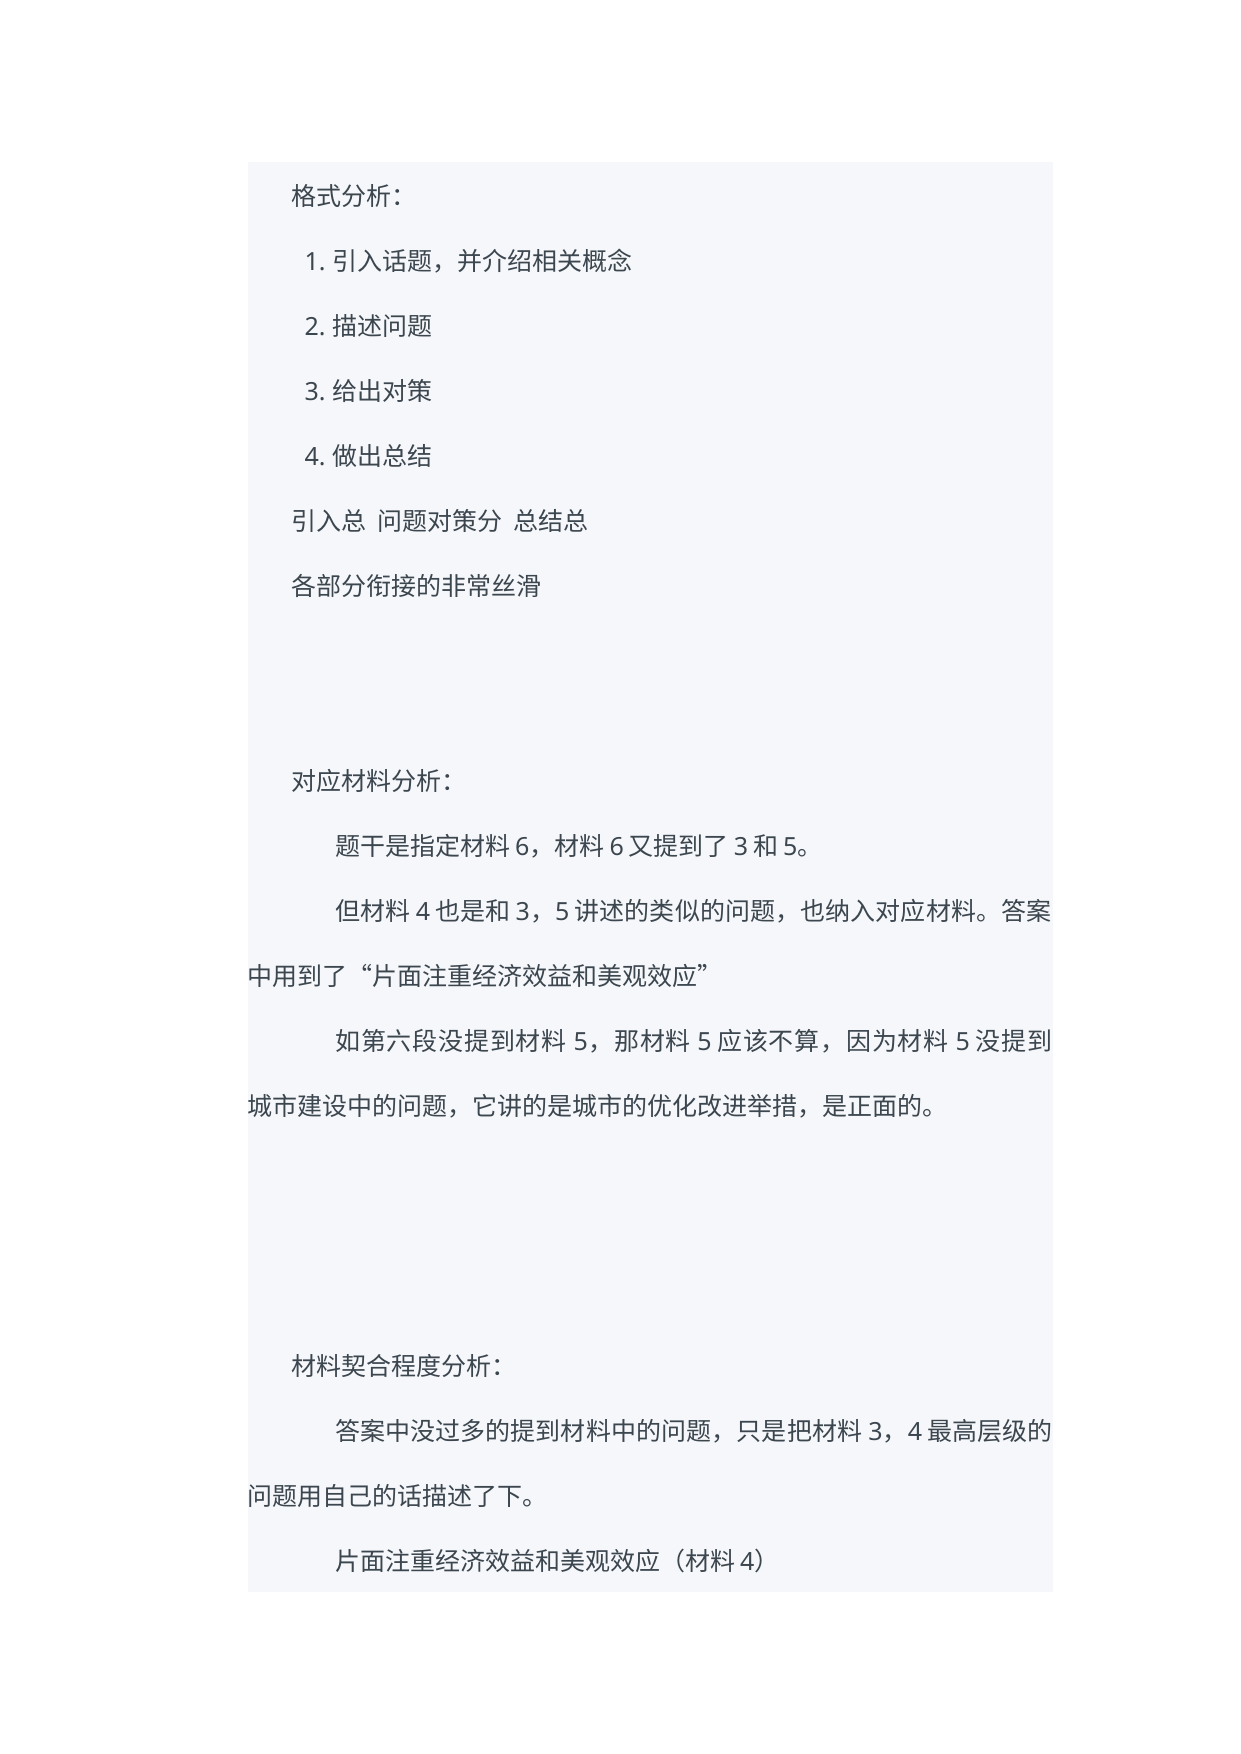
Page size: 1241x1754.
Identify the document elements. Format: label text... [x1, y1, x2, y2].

list 格式分析： [248, 162, 1053, 227]
list 题干是指定材料6，材料6又提到了3和5。 [248, 812, 1053, 877]
list 各部分衔接的非常丝滑 [248, 552, 1053, 617]
list 引入总 问题对策分 总结总 [248, 487, 1053, 552]
list 材料契合程度分析： [248, 1332, 1053, 1397]
list 对应材料分析： [248, 747, 1053, 812]
list 1. 引入话题，并介绍相关概念 [248, 227, 1053, 292]
list 如第六段没提到材料5，那材料5应该不算，因为材料5没提到城市建设中的问题，它讲的是城市的优化改进举措，是正面的。 [248, 1007, 1053, 1137]
list 2. 描述问题 [248, 292, 1053, 357]
list 片面注重经济效益和美观效应（材料4） [248, 1527, 1053, 1592]
list 但材料4也是和3，5讲述的类似的问题，也纳入对应材料。答案中用到了“片面注重经济效益和美观效应” [248, 877, 1053, 1007]
list 4. 做出总结 [248, 422, 1053, 487]
list 3. 给出对策 [248, 357, 1053, 422]
list 答案中没过多的提到材料中的问题，只是把材料3，4最高层级的问题用自己的话描述了下。 [248, 1397, 1053, 1527]
